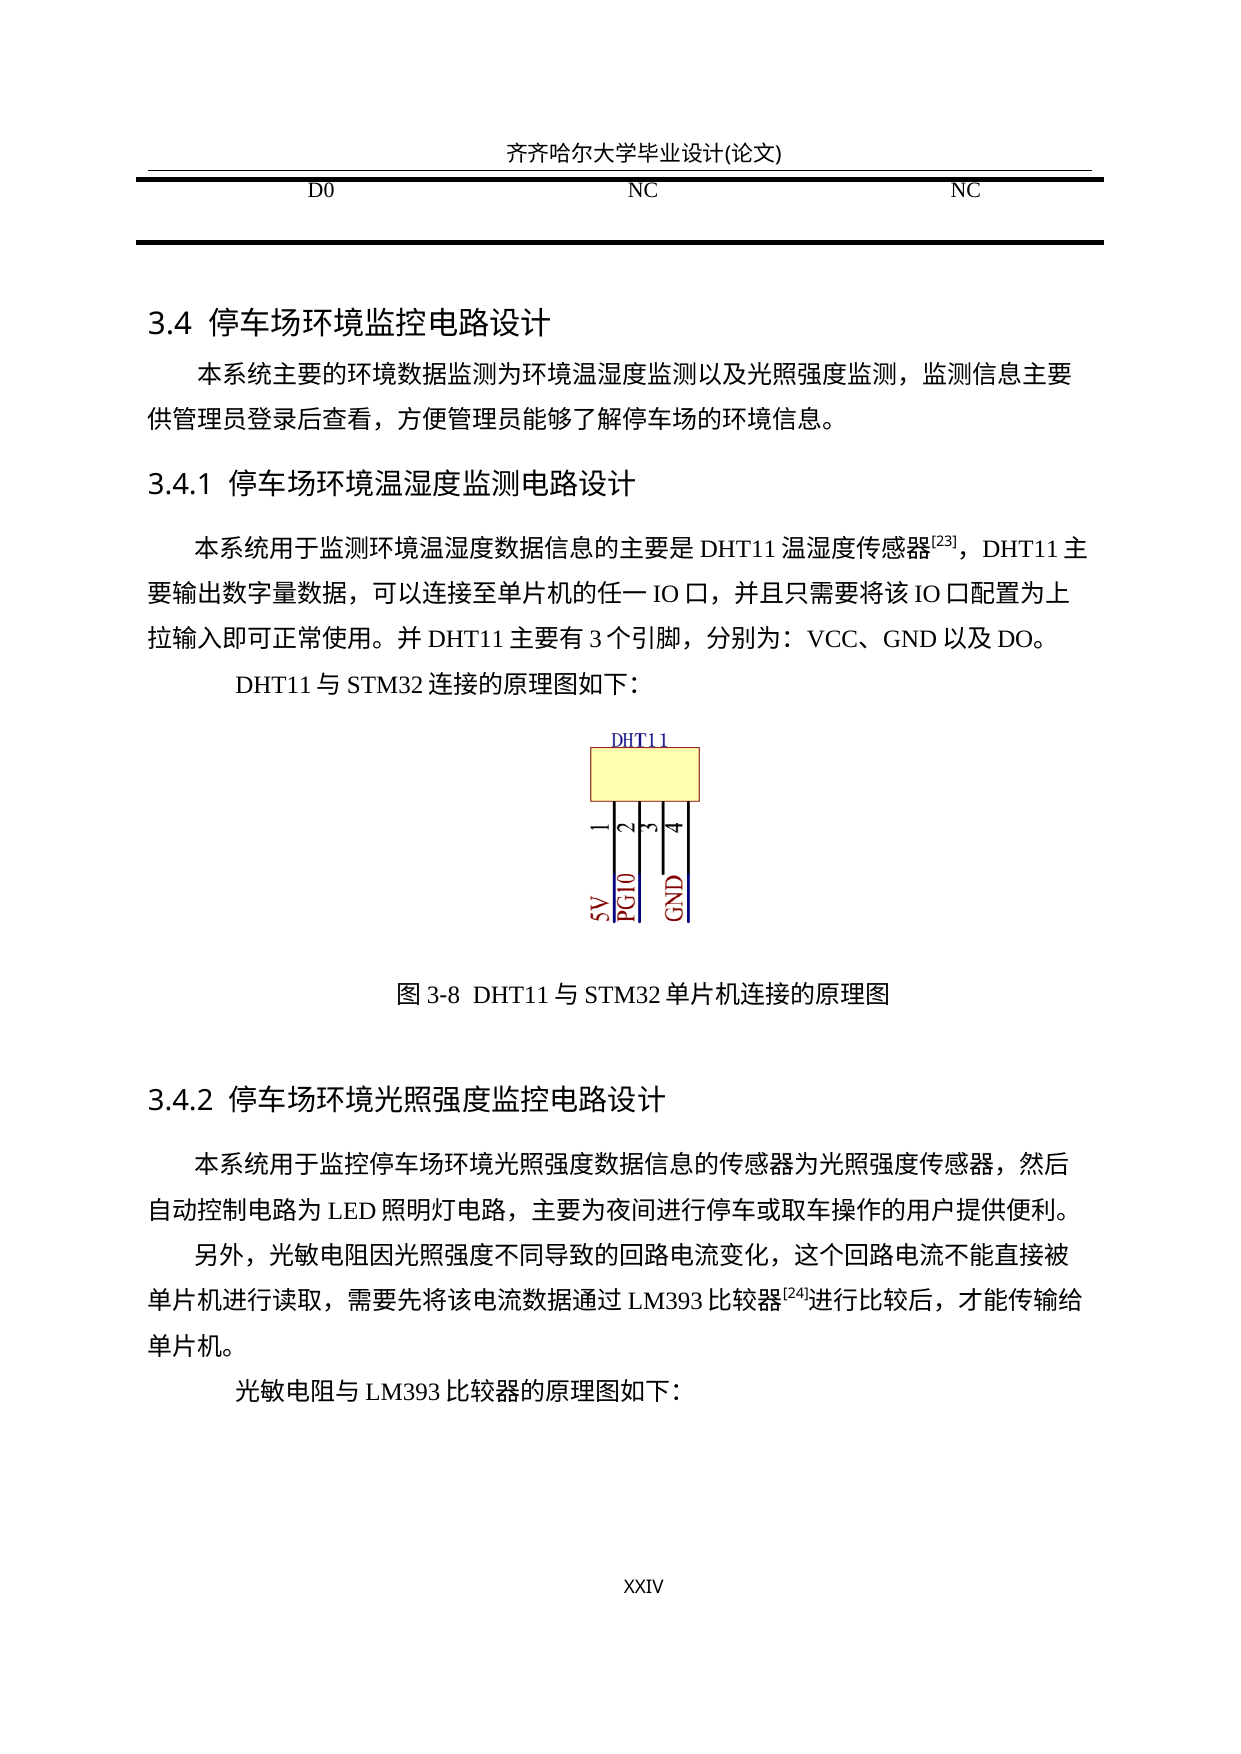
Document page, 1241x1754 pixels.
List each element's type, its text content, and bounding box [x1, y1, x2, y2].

text 另外，光敏电阻因光照强度不同导致的回路电流变化，这个回路电流不能直接被单片机进行读取，需要先将该电流数据通过LM393比较器[24]进行比较后，才能传输给单片机。 [148, 1235, 1092, 1362]
text 本系统用于监测环境温湿度数据信息的主要是DHT11温湿度传感器[23]，DHT11主要输出数字量数据，可以连接至单片机的任一IO口，并且只需要将该IO口配置为上拉输入即可正常使用。并DHT11主要有3个引脚，分别为：VCC、GND以及DO。 [148, 528, 1092, 655]
table_cell D0 [136, 182, 458, 240]
table_cell NC [781, 182, 1104, 240]
picture [547, 709, 740, 966]
text 本系统用于监控停车场环境光照强度数据信息的传感器为光照强度传感器，然后自动控制电路为LED照明灯电路，主要为夜间进行停车或取车操作的用户提供便利。 [148, 1145, 1092, 1226]
subtitle 3.4.2 停车场环境光照强度监控电路设计 [148, 1077, 1092, 1119]
text 本系统主要的环境数据监测为环境温湿度监测以及光照强度监测，监测信息主要供管理员登录后查看，方便管理员能够了解停车场的环境信息。 [148, 354, 1092, 436]
subtitle 3.4.1 停车场环境温湿度监测电路设计 [148, 460, 1092, 503]
text 光敏电阻与LM393比较器的原理图如下： [148, 1371, 1092, 1408]
text DHT11与STM32连接的原理图如下： [148, 664, 1092, 700]
text 图3-8 DHT11与STM32单片机连接的原理图 [148, 974, 1092, 1010]
table_cell NC [458, 182, 781, 240]
subtitle 3.4 停车场环境监控电路设计 [148, 298, 1067, 343]
